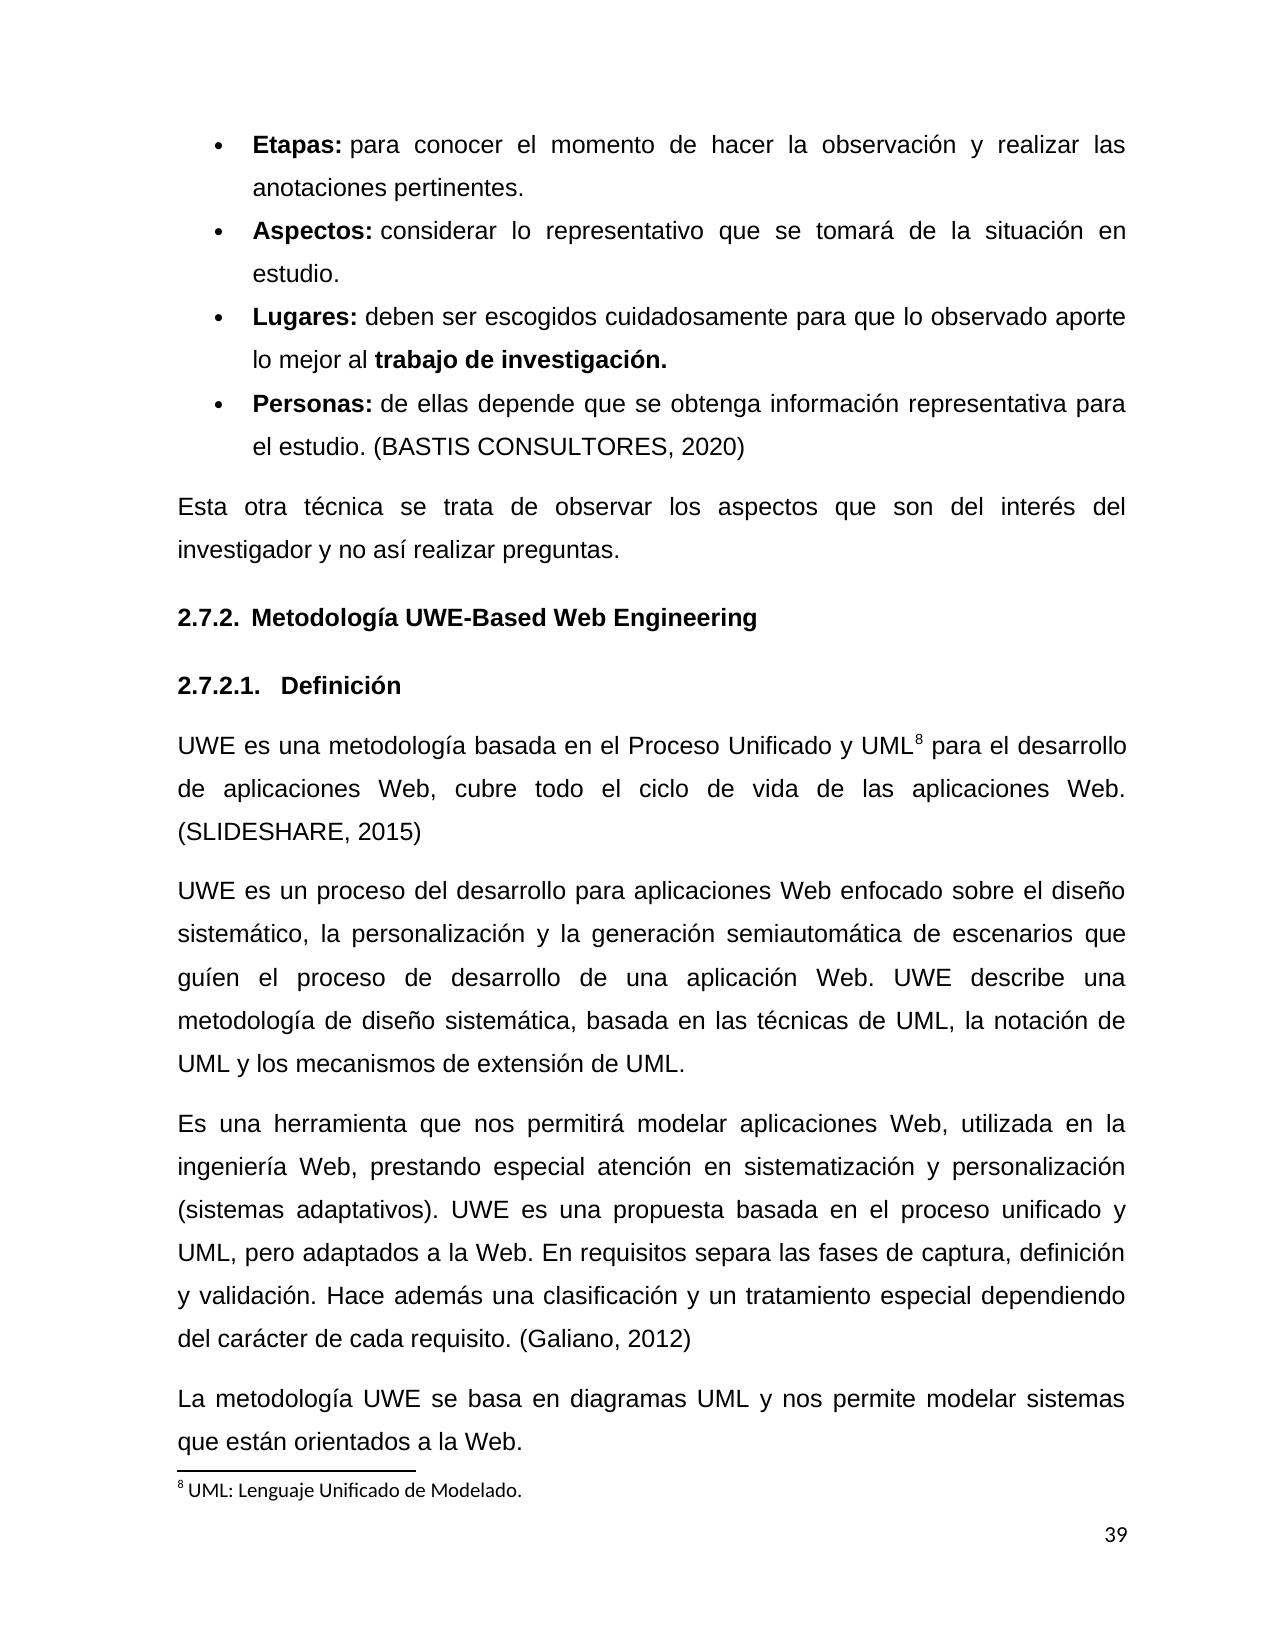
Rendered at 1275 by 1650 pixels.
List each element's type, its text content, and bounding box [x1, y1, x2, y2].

list Aspectos: considerar lo representativo que se tomará de la situación en estudio. [215, 216, 1127, 288]
text Es una herramienta que nos permitirá modelar aplicaciones Web, utilizada en la ingeniería Web, prestando especial atención en sistematización y personalización (sistemas adaptativos). UWE es una propuesta basada en el proceso unificado y UML, pero adaptados a la Web. En requisitos separa las fases de captura, definición y validación. Hace además una clasificación y un tratamiento especial dependiendo del carácter de cada requisito. [177, 1109, 1127, 1353]
text Esta otra técnica se trata de observar los aspectos que son del interés del investigador y no así realizar preguntas. [177, 492, 1127, 563]
list Lugares: deben ser escogidos cuidadosamente para que lo observado aporte lo mejor al trabajo de investigación. [215, 302, 1127, 374]
list Etapas: para conocer el momento de hacer la observación y realizar las anotaciones pertinentes. [215, 130, 1127, 202]
list Personas: de ellas depende que se obtenga información representativa para el estudio. [215, 389, 1127, 461]
text UWE es una metodología basada en el Proceso Unificado y UML para el desarrollo de aplicaciones Web, cubre todo el ciclo de vida de las aplicaciones Web. [177, 731, 1127, 845]
subtitle Definición [177, 671, 1127, 700]
subtitle Metodología UWE-Based Web Engineering [177, 603, 1127, 632]
text La metodología UWE se basa en diagramas UML y nos permite modelar sistemas que están orientados a la Web. [177, 1384, 1127, 1456]
text UWE es un proceso del desarrollo para aplicaciones Web enfocado sobre el diseño sistemático, la personalización y la generación semiautomática de escenarios que guíen el proceso de desarrollo de una aplicación Web. UWE describe una metodología de diseño sistemática, basada en las técnicas de UML, la notación de UML y los mecanismos de extensión de UML. [177, 876, 1127, 1078]
